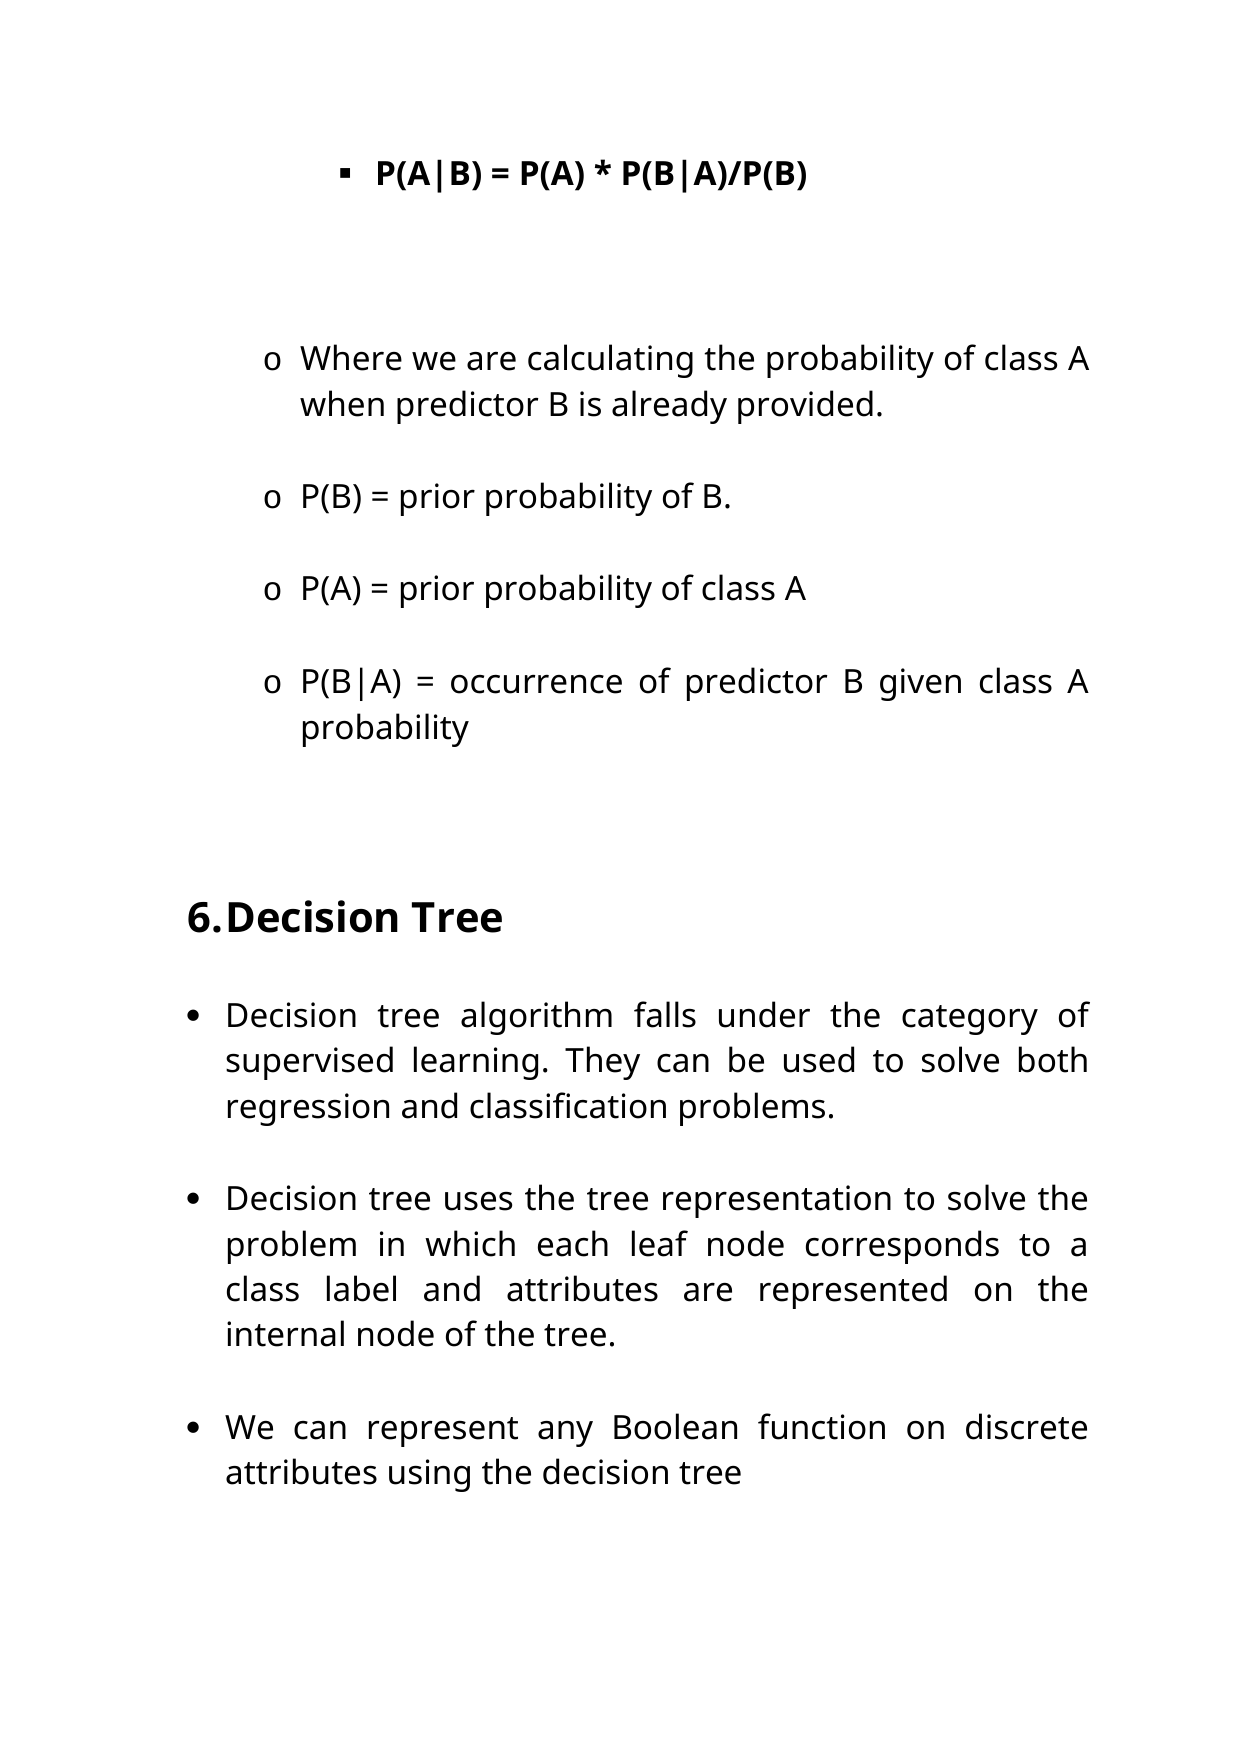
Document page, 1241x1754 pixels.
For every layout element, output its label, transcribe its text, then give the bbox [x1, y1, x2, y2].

list P(B|A) = occurrence of predictor B given class A probability [262, 658, 1090, 749]
list Decision Tree [187, 888, 1090, 945]
list Where we are calculating the probability of class A when predictor B is already provided. [262, 334, 1090, 426]
list P(A) = prior probability of class A [262, 565, 1090, 611]
list P(A|B) = P(A) * P(B|A)/P(B) [337, 150, 1090, 195]
list Decision tree uses the tree representation to solve the problem in which each leaf node corresponds to a class label and attributes are represented on the internal node of the tree. [187, 1175, 1090, 1357]
list We can represent any Boolean function on discrete attributes using the decision tree [187, 1403, 1090, 1494]
list P(B) = prior probability of B. [262, 473, 1090, 518]
list Decision tree algorithm falls under the category of supervised learning. They can be used to solve both regression and classification problems. [187, 992, 1090, 1128]
